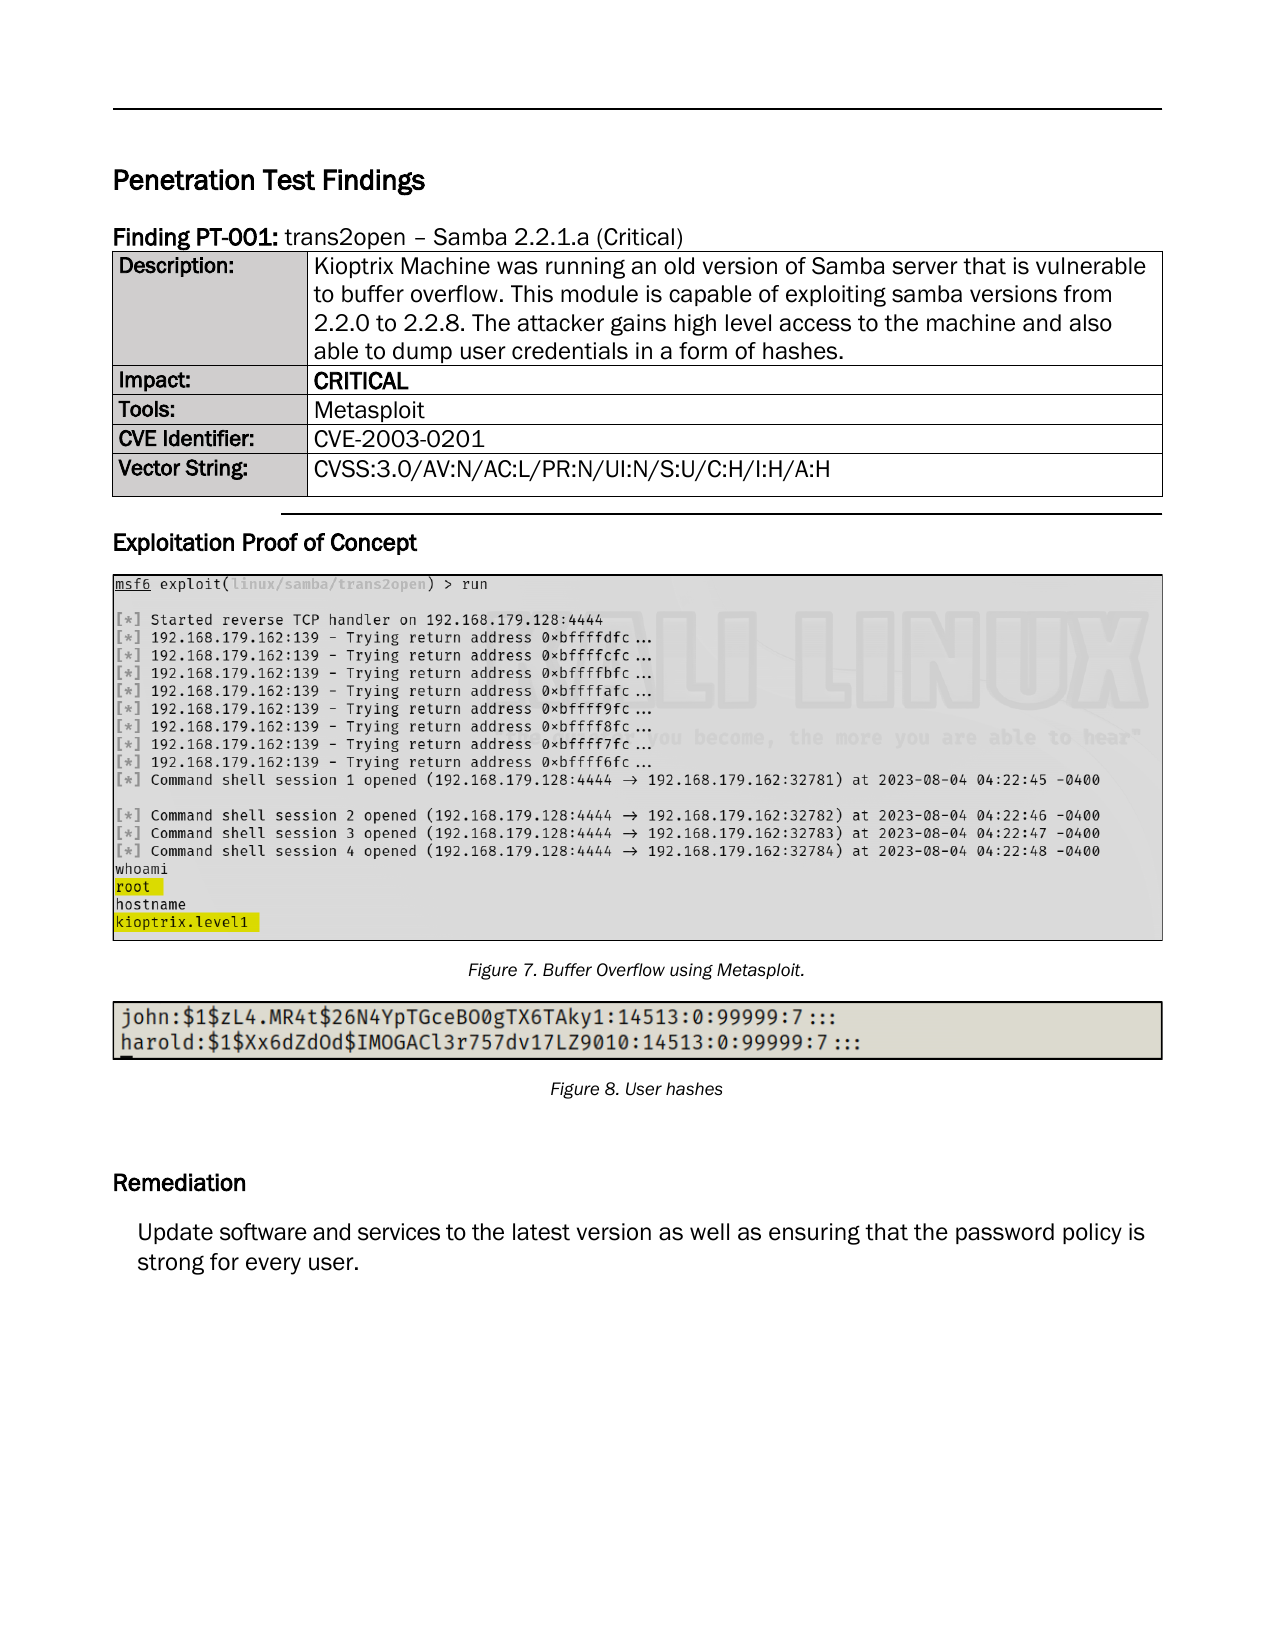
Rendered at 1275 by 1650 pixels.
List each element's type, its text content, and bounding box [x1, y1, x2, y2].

table_header Kioptrix Machine was running an old version of Samba server that is vulnerable to buffer overflow. This module is capable of exploiting samba versions from 2.2.0 to 2.2.8. The attacker gains high level access to the machine and also able to dump user credentials in a form of hashes. [308, 252, 1162, 365]
table_cell CRITICAL [308, 366, 1162, 394]
table_cell Metasploit [308, 395, 1162, 424]
table_cell Vector String: [113, 454, 307, 496]
text Remediation [112, 1168, 1162, 1196]
picture [112, 574, 1163, 941]
table_cell CVSS:3.0/AV:N/AC:L/PR:N/UI:N/S:U/C:H/I:H/A:H [308, 454, 1162, 496]
table_header Description: [113, 252, 307, 365]
table_cell CVE-2003-0201 [308, 425, 1162, 453]
picture [112, 1001, 1163, 1060]
table_cell Tools: [113, 395, 307, 424]
text Figure 7. Buffer Overflow using Metasploit. [112, 959, 1162, 981]
text Figure 8. User hashes [112, 1078, 1162, 1099]
table_cell Impact: [113, 366, 307, 394]
text Finding PT-001: trans2open – Samba 2.2.1.a (Critical) [112, 222, 1162, 251]
subtitle Penetration Test Findings [112, 162, 1162, 196]
table_cell CVE Identifier: [113, 425, 307, 453]
text Update software and services to the latest version as well as ensuring that the password policy is strong for every user. [137, 1217, 1162, 1276]
text Exploitation Proof of Concept [112, 527, 1162, 556]
